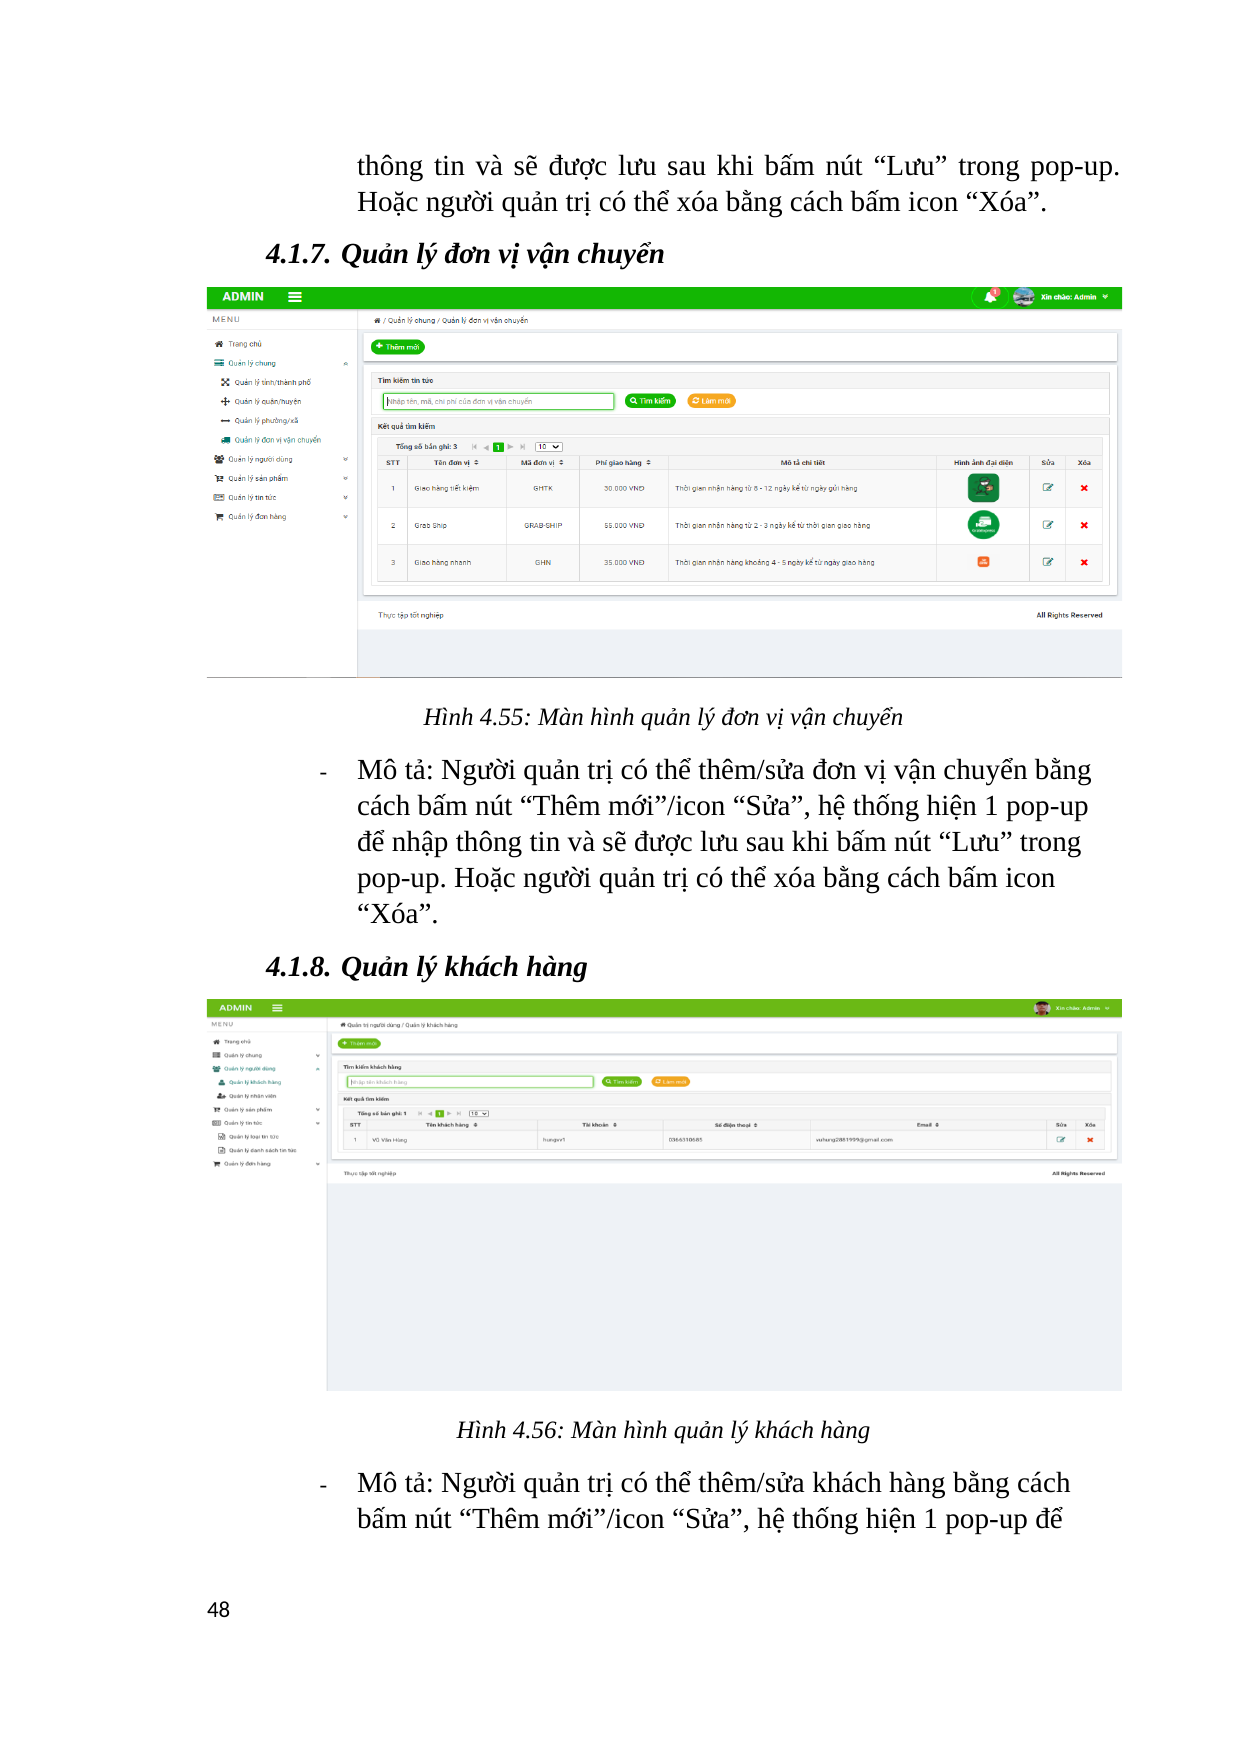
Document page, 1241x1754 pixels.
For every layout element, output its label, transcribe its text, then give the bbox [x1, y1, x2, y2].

subtitle Quản lý khách hàng [266, 949, 1122, 983]
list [319, 1465, 1122, 1534]
subtitle Quản lý đơn vị vận chuyển [266, 237, 1122, 270]
list Mô tả: Người quản trị có thể thêm/sửa đơn vị vận chuyển bằng cách bấm nút “Thêm mới”/icon “Sửa”, hệ thống hiện 1 pop-up để nhập thông tin và sẽ được lưu sau khi bấm nút “Lưu” trong pop-up. Hoặc người quản trị có thể xóa bằng cách bấm icon “Xóa”. [319, 752, 1122, 930]
picture [206, 287, 1123, 678]
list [319, 148, 1122, 217]
picture [206, 999, 1122, 1391]
